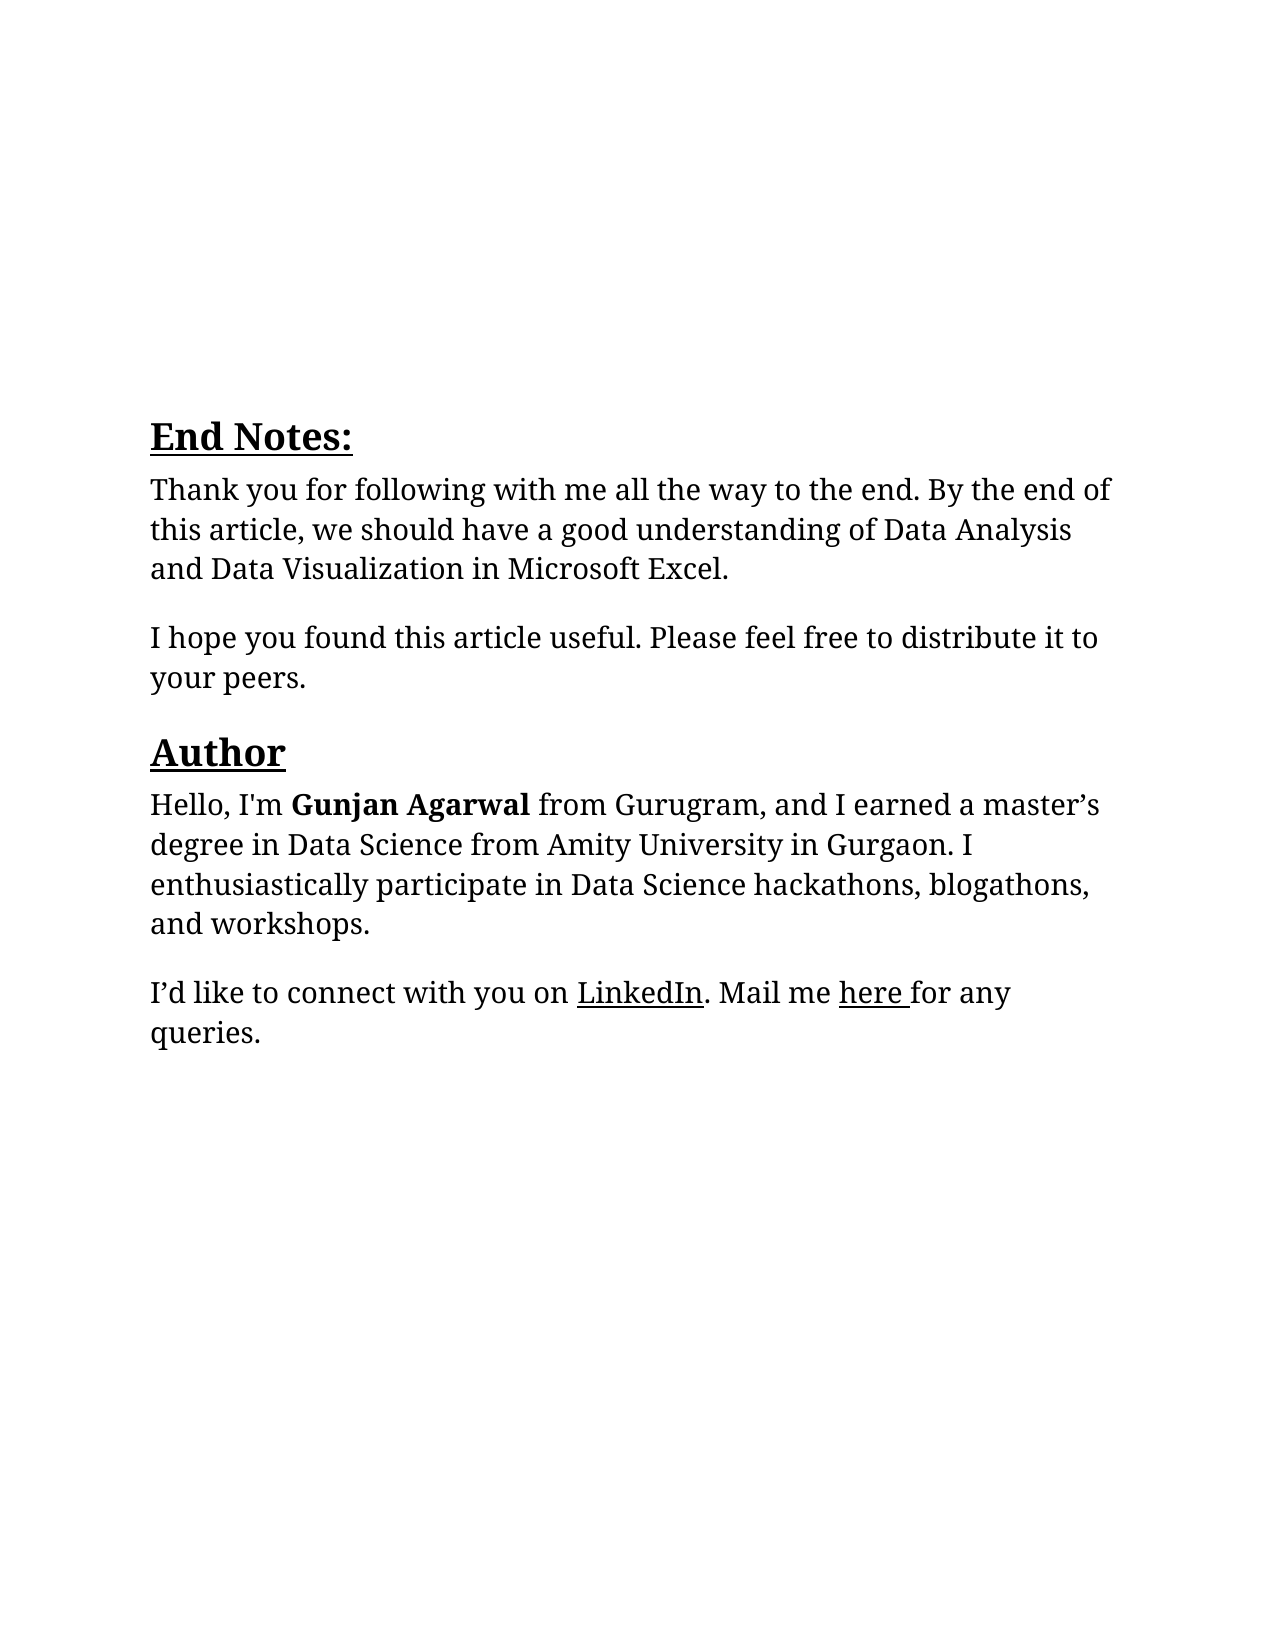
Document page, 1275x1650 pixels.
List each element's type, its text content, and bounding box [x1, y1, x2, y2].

text I hope you found this article useful. Please feel free to distribute it to your peers. [150, 617, 1125, 697]
text Hello, I'm Gunjan Agarwal from Gurugram, and I earned a master’s degree in Data Science from Amity University in Gurgaon. I enthusiastically participate in Data Science hackathons, blogathons, and workshops. [150, 784, 1125, 943]
text I’d like to connect with you on LinkedIn. Mail me here for any queries. [150, 972, 1125, 1052]
text Thank you for following with me all the way to the end. By the end of this article, we should have a good understanding of Data Analysis and Data Visualization in Microsoft Excel. [150, 469, 1125, 588]
subtitle End Notes: [150, 410, 1125, 461]
subtitle Author [150, 726, 1125, 777]
